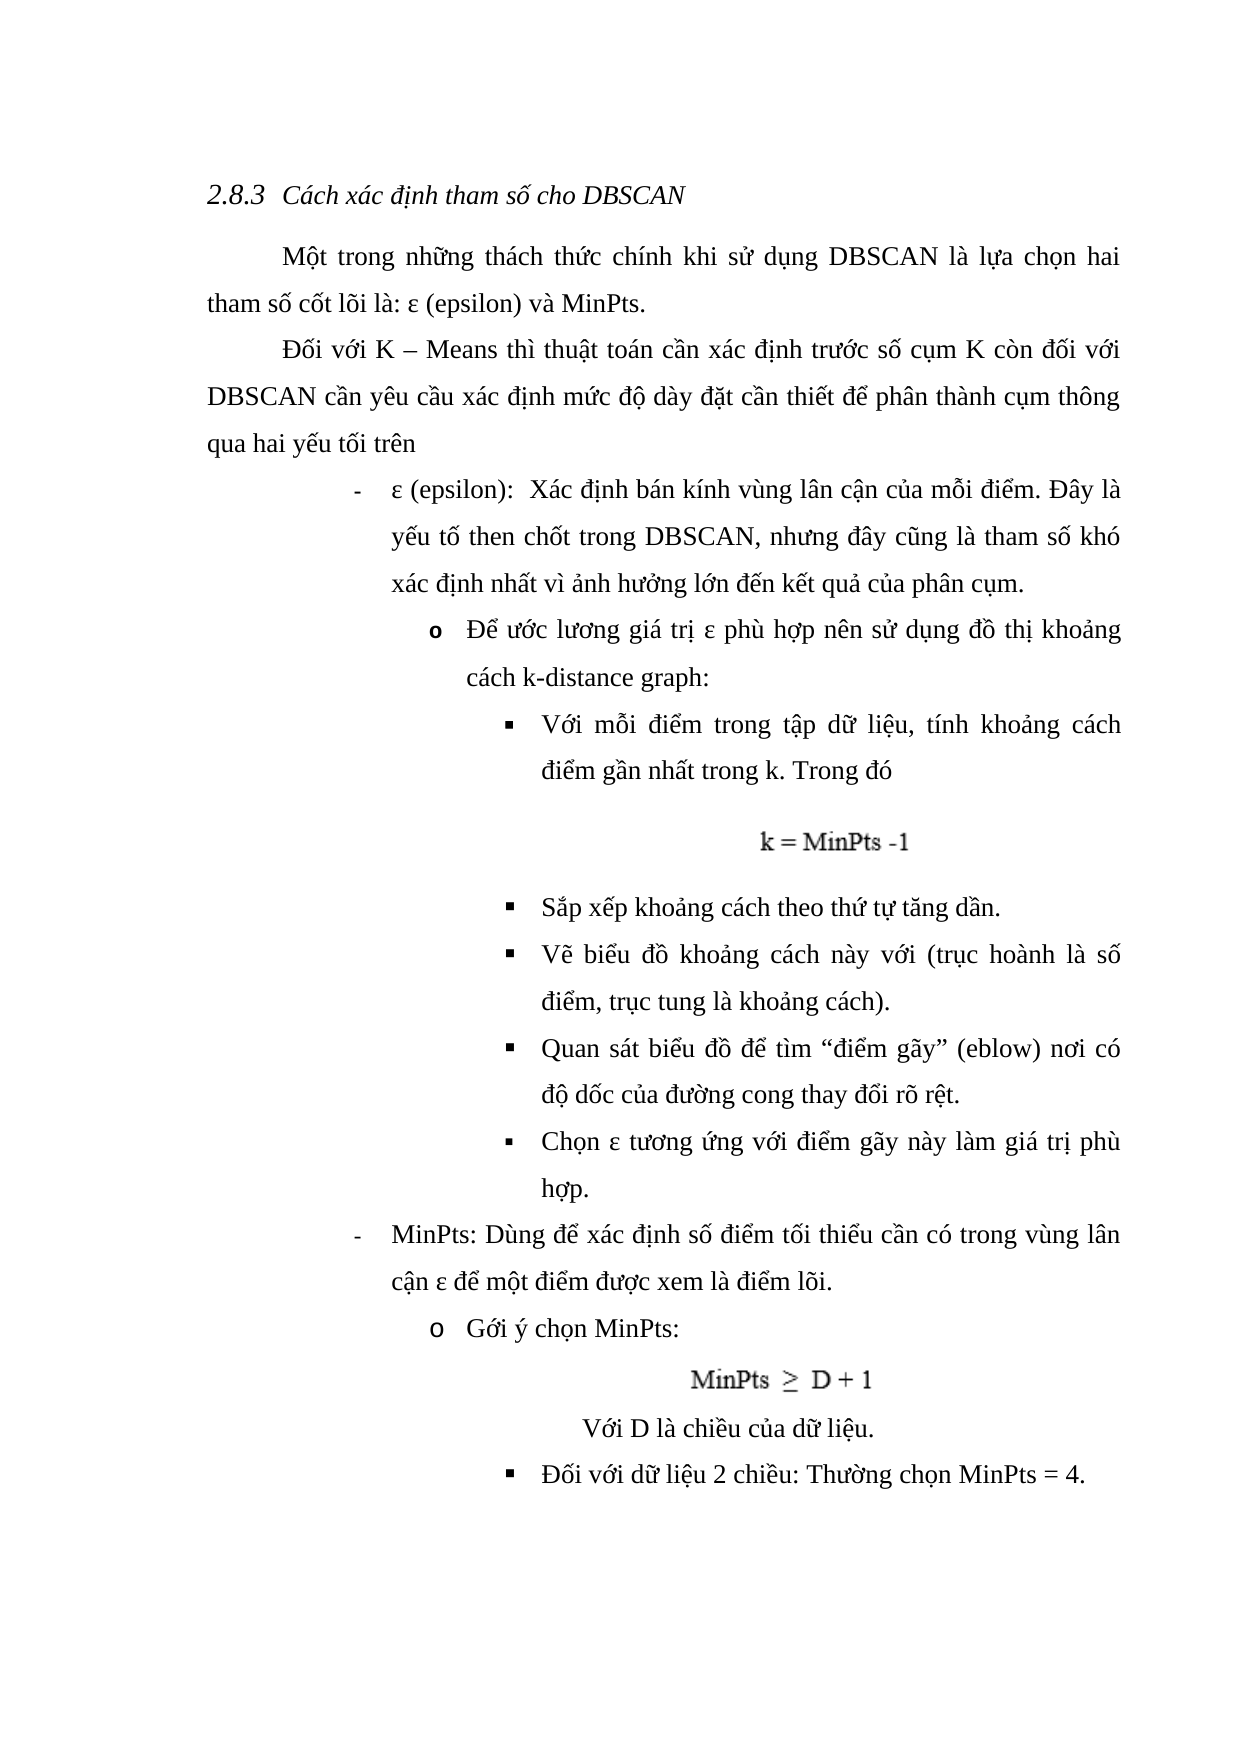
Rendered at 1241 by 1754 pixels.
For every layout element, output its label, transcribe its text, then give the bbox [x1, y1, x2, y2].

subtitle Cách xác định tham số cho DBSCAN [207, 177, 1122, 211]
picture [682, 1362, 872, 1397]
list Sắp xếp khoảng cách theo thứ tự tăng dần. [504, 892, 1122, 923]
text Một trong những thách thức chính khi sử dụng DBSCAN là lựa chọn hai tham số cốt lõi là: ε (epsilon) và MinPts. [207, 240, 1122, 318]
list Vẽ biểu đồ khoảng cách này với (trục hoành là số điểm, trục tung là khoảng cách). [504, 938, 1122, 1016]
picture [725, 801, 938, 876]
text Đối với K – Means thì thuật toán cần xác định trước số cụm K còn đối với DBSCAN cần yêu cầu xác định mức độ dày đặt cần thiết để phân thành cụm thông qua hai yếu tối trên [207, 333, 1122, 458]
list ε (epsilon): Xác định bán kính vùng lân cận của mỗi điểm. Đây là yếu tố then chốt trong DBSCAN, nhưng đây cũng là tham số khó xác định nhất vì ảnh hưởng lớn đến kết quả của phân cụm. [354, 473, 1122, 598]
list Với mỗi điểm trong tập dữ liệu, tính khoảng cách điểm gần nhất trong k. Trong đó [504, 708, 1122, 786]
list Đối với dữ liệu 2 chiều: Thường chọn MinPts = 4. [504, 1459, 1122, 1490]
text Với D là chiều của dữ liệu. [432, 1412, 1122, 1443]
list Để ước lương giá trị ε phù hợp nên sử dụng đồ thị khoảng cách k-distance graph: [429, 613, 1122, 692]
list Chọn ε tương ứng với điểm gãy này làm giá trị phù hợp. [504, 1125, 1122, 1203]
list Quan sát biểu đồ để tìm “điểm gãy” (eblow) nơi có độ dốc của đường cong thay đổi rõ rệt. [504, 1032, 1122, 1110]
list MinPts: Dùng để xác định số điểm tối thiểu cần có trong vùng lân cận ε để một điểm được xem là điểm lõi. [354, 1219, 1122, 1296]
list Gới ý chọn MinPts: [429, 1312, 1122, 1345]
